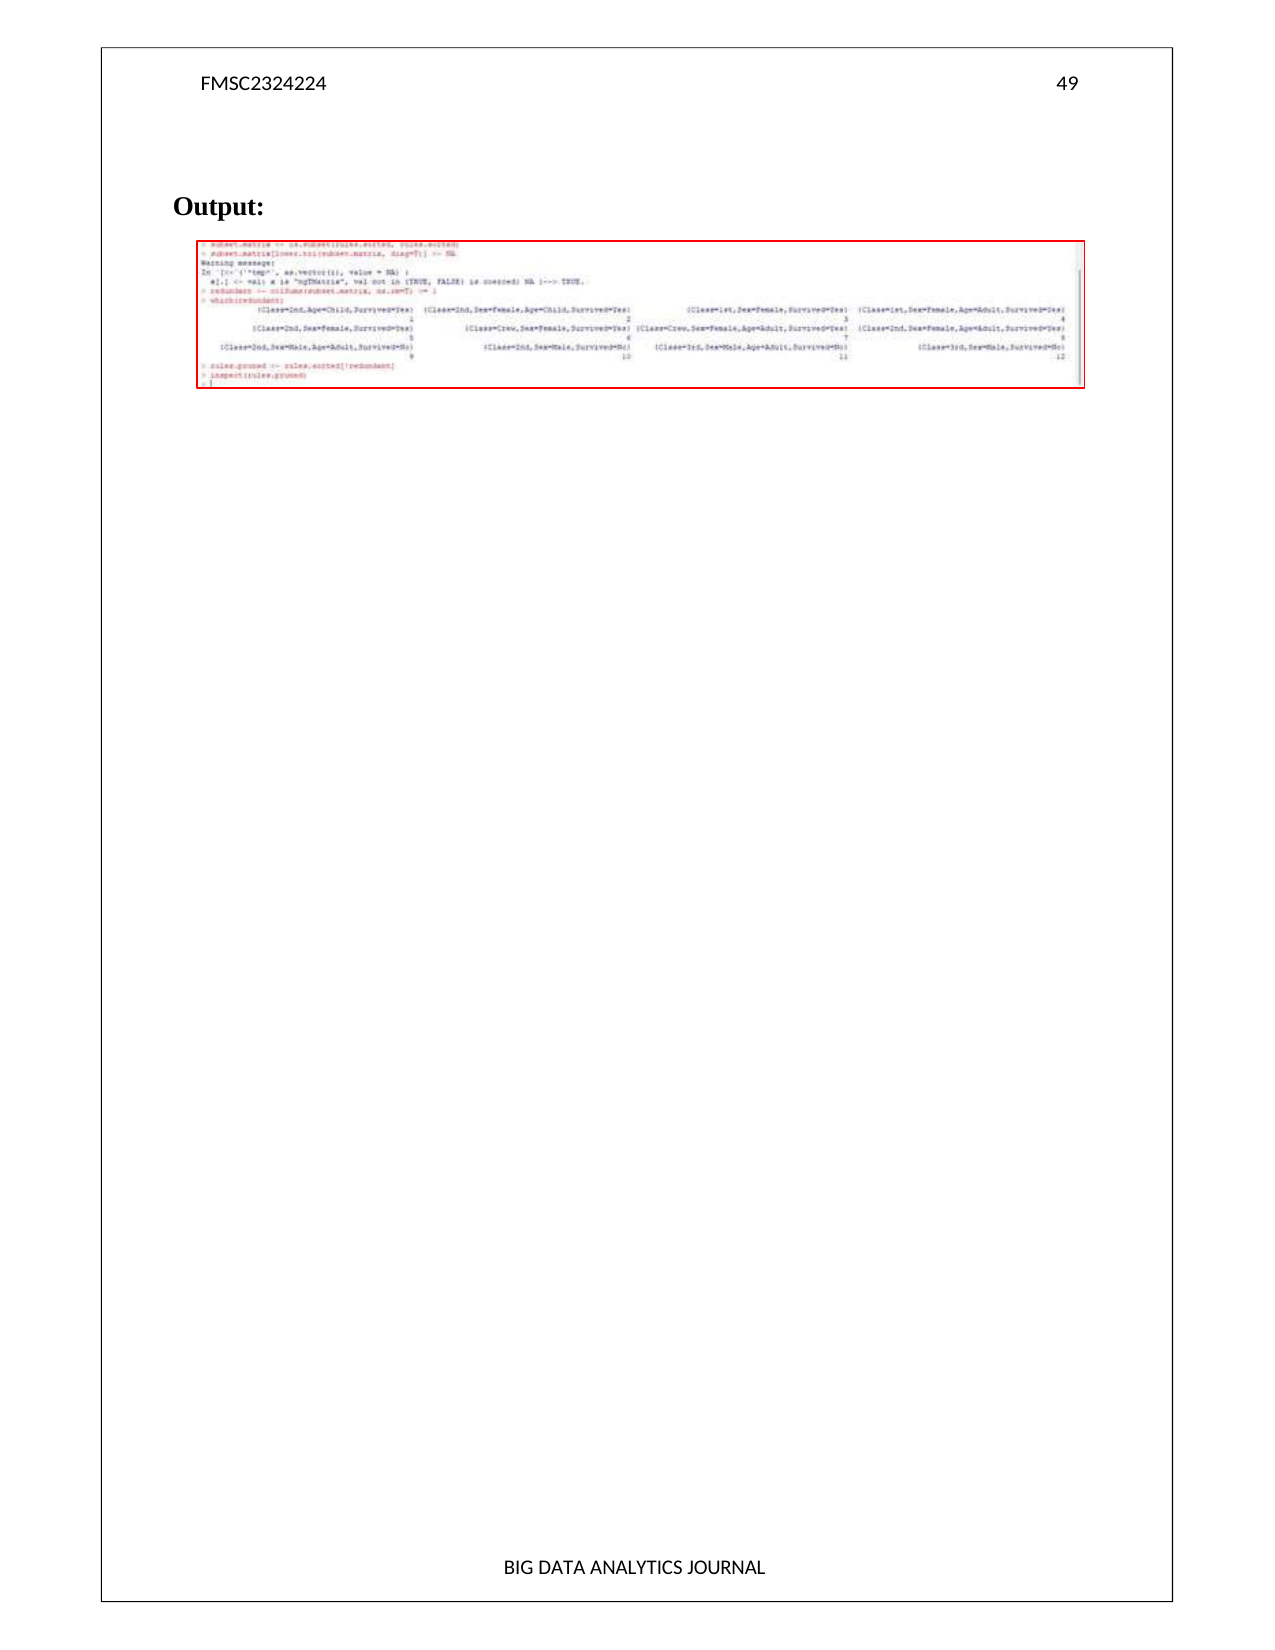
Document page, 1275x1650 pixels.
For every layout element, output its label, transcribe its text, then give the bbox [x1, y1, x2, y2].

text Output: [173, 189, 1125, 221]
picture [198, 242, 1084, 387]
